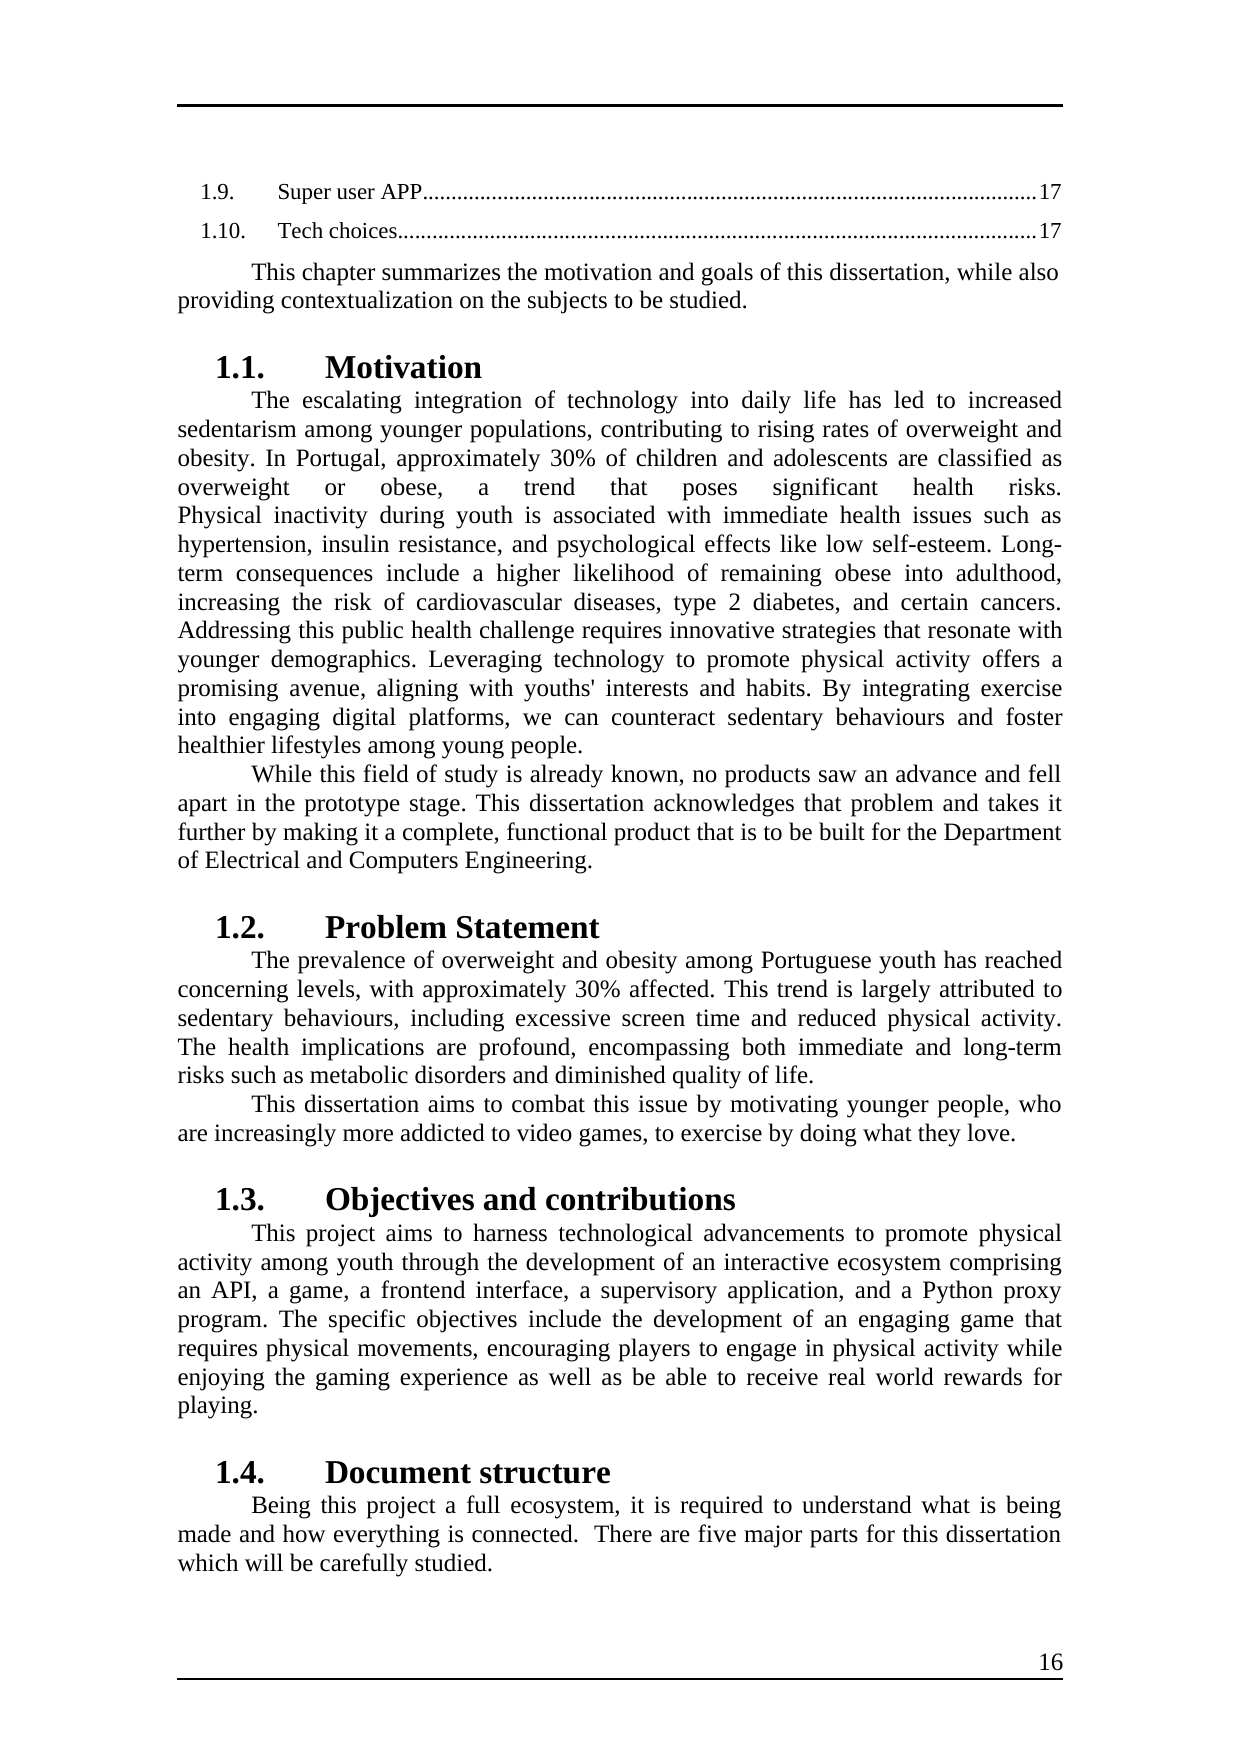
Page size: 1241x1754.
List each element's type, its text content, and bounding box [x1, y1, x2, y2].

text The prevalence of overweight and obesity among Portuguese youth has reached concerning levels, with approximately 30% affected. This trend is largely attributed to sedentary behaviours, including excessive screen time and reduced physical activity. The health implications are profound, encompassing both immediate and long-term risks such as metabolic disorders and diminished quality of life. [177, 945, 1063, 1089]
subtitle Problem Statement [215, 907, 1063, 945]
text Being this project a full ecosystem, it is required to understand what is being made and how everything is connected. There are five major parts for this dissertation which will be carefully studied. [177, 1490, 1063, 1577]
subtitle Document structure [215, 1452, 1063, 1490]
subtitle Objectives and contributions [215, 1179, 1063, 1218]
text This dissertation aims to combat this issue by motivating younger people, who are increasingly more addicted to video games, to exercise by doing what they love. [177, 1089, 1063, 1147]
subtitle Motivation [215, 347, 1063, 385]
text This project aims to harness technological advancements to promote physical activity among youth through the development of an interactive ecosystem comprising an API, a game, a frontend interface, a supervisory application, and a Python proxy program. The specific objectives include the development of an engaging game that requires physical movements, encouraging players to engage in physical activity while enjoying the gaming experience as well as be able to receive real world rewards for playing. [177, 1218, 1063, 1419]
text While this field of study is already known, no products saw an advance and fell apart in the prototype stage. This dissertation acknowledges that problem and takes it further by making it a complete, functional product that is to be built for the Department of Electrical and Computers Engineering. [177, 759, 1063, 874]
text The escalating integration of technology into daily life has led to increased sedentarism among younger populations, contributing to rising rates of overweight and obesity. In Portugal, approximately 30% of children and adolescents are classified as overweight or obese, a trend that poses significant health risks. Physical inactivity during youth is associated with immediate health issues such as hypertension, insulin resistance, and psychological effects like low self-esteem. Long-term consequences include a higher likelihood of remaining obese into adulthood, increasing the risk of cardiovascular diseases, type 2 diabetes, and certain cancers. Addressing this public health challenge requires innovative strategies that resonate with younger demographics. Leveraging technology to promote physical activity offers a promising avenue, aligning with youths' interests and habits. By integrating exercise into engaging digital platforms, we can counteract sedentary behaviours and foster healthier lifestyles among young people. [177, 385, 1063, 759]
text This chapter summarizes the motivation and goals of this dissertation, while also providing contextualization on the subjects to be studied. [177, 257, 1063, 314]
